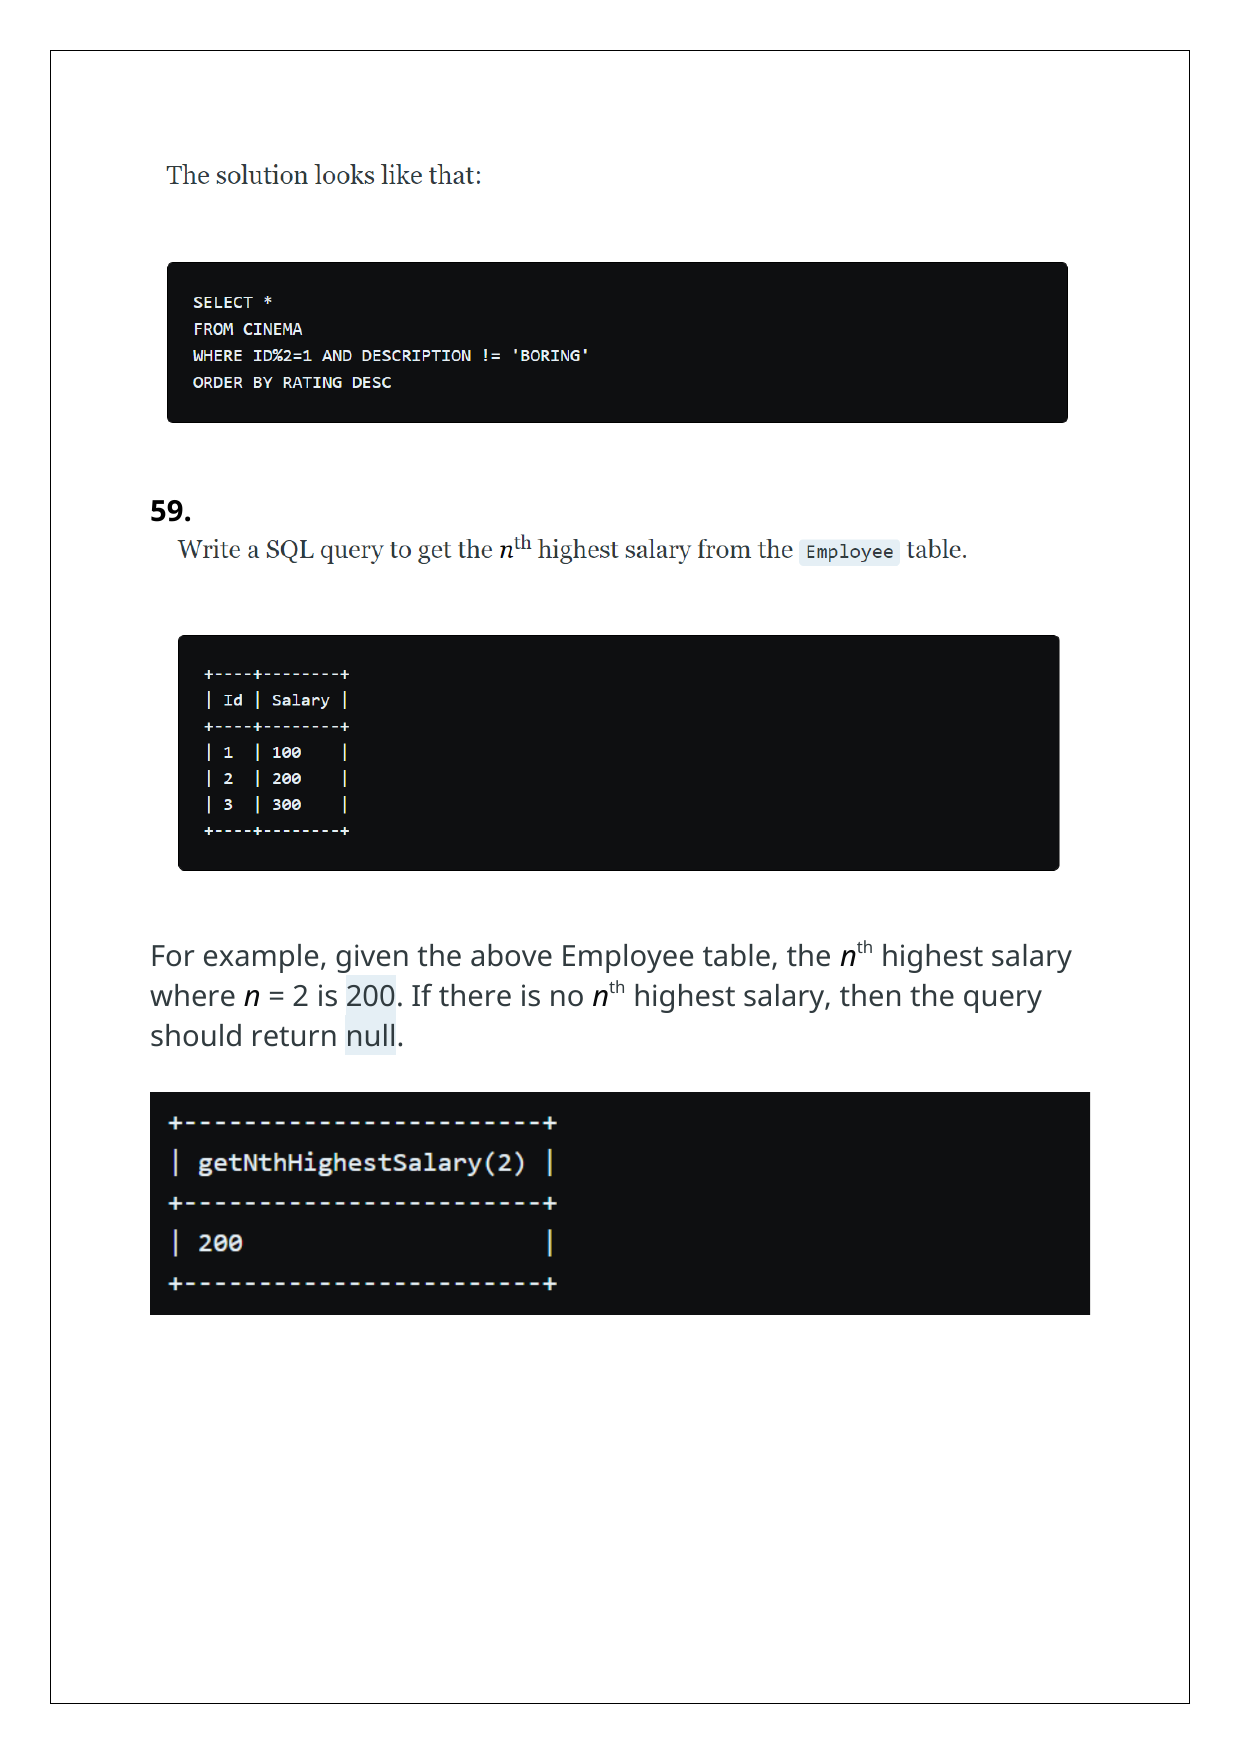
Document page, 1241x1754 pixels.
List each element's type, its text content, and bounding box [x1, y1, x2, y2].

picture [150, 1092, 1091, 1315]
picture [150, 150, 1091, 453]
text 59. [150, 490, 1090, 530]
picture [150, 530, 1091, 899]
text For example, given the above Employee table, the nth highest salary where n = 2 is 200. If there is no nth highest salary, then the query should return null. [404, 936, 1090, 1055]
